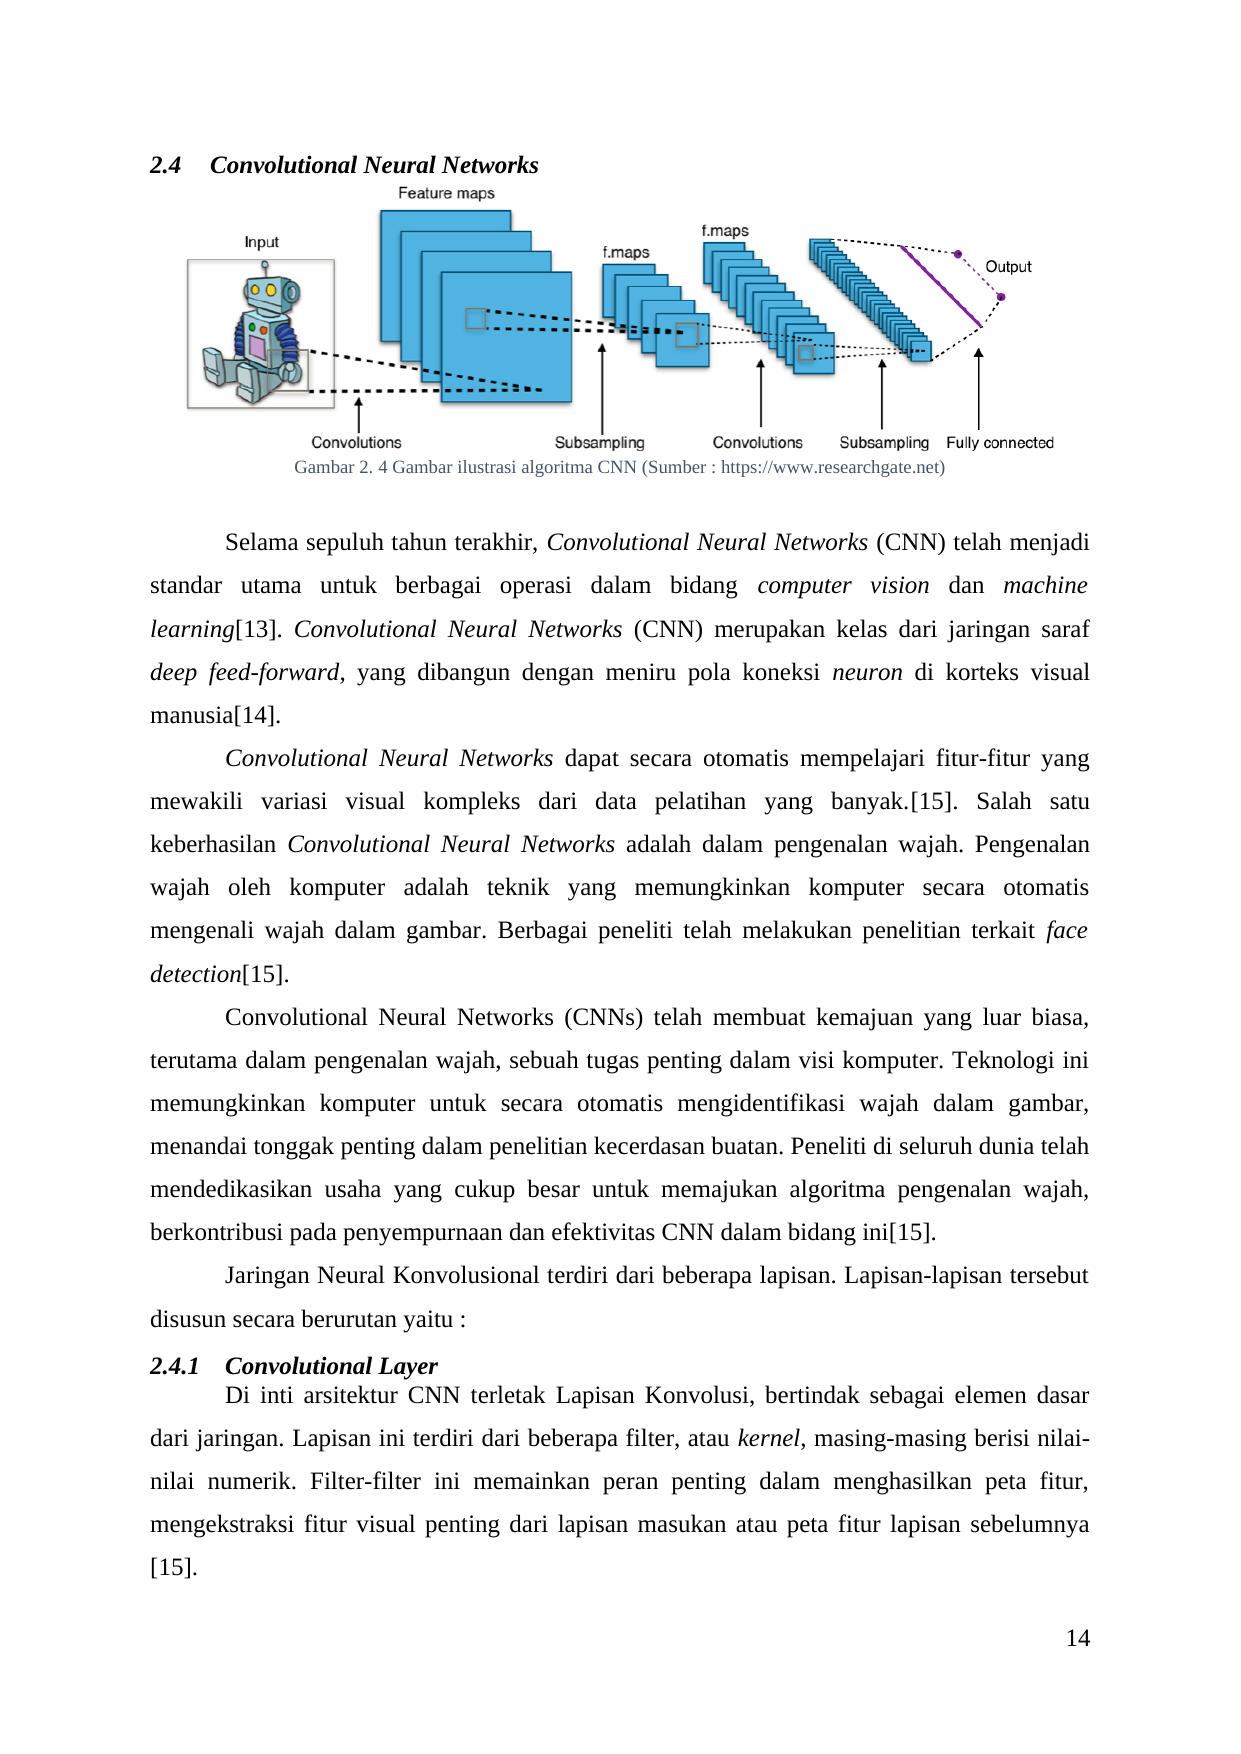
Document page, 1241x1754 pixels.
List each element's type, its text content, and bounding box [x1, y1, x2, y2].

subtitle Convolutional Layer [150, 1351, 1090, 1380]
text Jaringan Neural Konvolusional terdiri dari beberapa lapisan. Lapisan-lapisan tersebut disusun secara berurutan yaitu : [150, 1261, 1090, 1332]
text Convolutional Neural Networks (CNNs) telah membuat kemajuan yang luar biasa, terutama dalam pengenalan wajah, sebuah tugas penting dalam visi komputer. Teknologi ini memungkinkan komputer untuk secara otomatis mengidentifikasi wajah dalam gambar, menandai tonggak penting dalam penelitian kecerdasan buatan. Peneliti di seluruh dunia telah mendedikasikan usaha yang cukup besar untuk memajukan algoritma pengenalan wajah, berkontribusi pada penyempurnaan dan efektivitas CNN dalam bidang ini. [150, 1002, 1090, 1246]
text Convolutional Neural Networks dapat secara otomatis mempelajari fitur-fitur yang mewakili variasi visual kompleks dari data pelatihan yang banyak.. Salah satu keberhasilan Convolutional Neural Networks adalah dalam pengenalan wajah. Pengenalan wajah oleh komputer adalah teknik yang memungkinkan komputer secara otomatis mengenali wajah dalam gambar. Berbagai peneliti telah melakukan penelitian terkait face detection. [150, 743, 1090, 987]
picture [169, 178, 1072, 457]
text Di inti arsitektur CNN terletak Lapisan Konvolusi, bertindak sebagai elemen dasar dari jaringan. Lapisan ini terdiri dari beberapa filter, atau kernel, masing-masing berisi nilai-nilai numerik. Filter-filter ini memainkan peran penting dalam menghasilkan peta fitur, mengekstraksi fitur visual penting dari lapisan masukan atau peta fitur lapisan sebelumnya . [150, 1380, 1090, 1581]
text Selama sepuluh tahun terakhir, Convolutional Neural Networks (CNN) telah menjadi standar utama untuk berbagai operasi dalam bidang computer vision dan machine learning. Convolutional Neural Networks (CNN) merupakan kelas dari jaringan saraf deep feed-forward, yang dibangun dengan meniru pola koneksi neuron di korteks visual manusia. [150, 527, 1090, 729]
subtitle Convolutional Neural Networks [150, 150, 1090, 179]
text Gambar 2. 4 Gambar ilustrasi algoritma CNN (Sumber : https://www.researchgate.net) [150, 456, 1090, 478]
